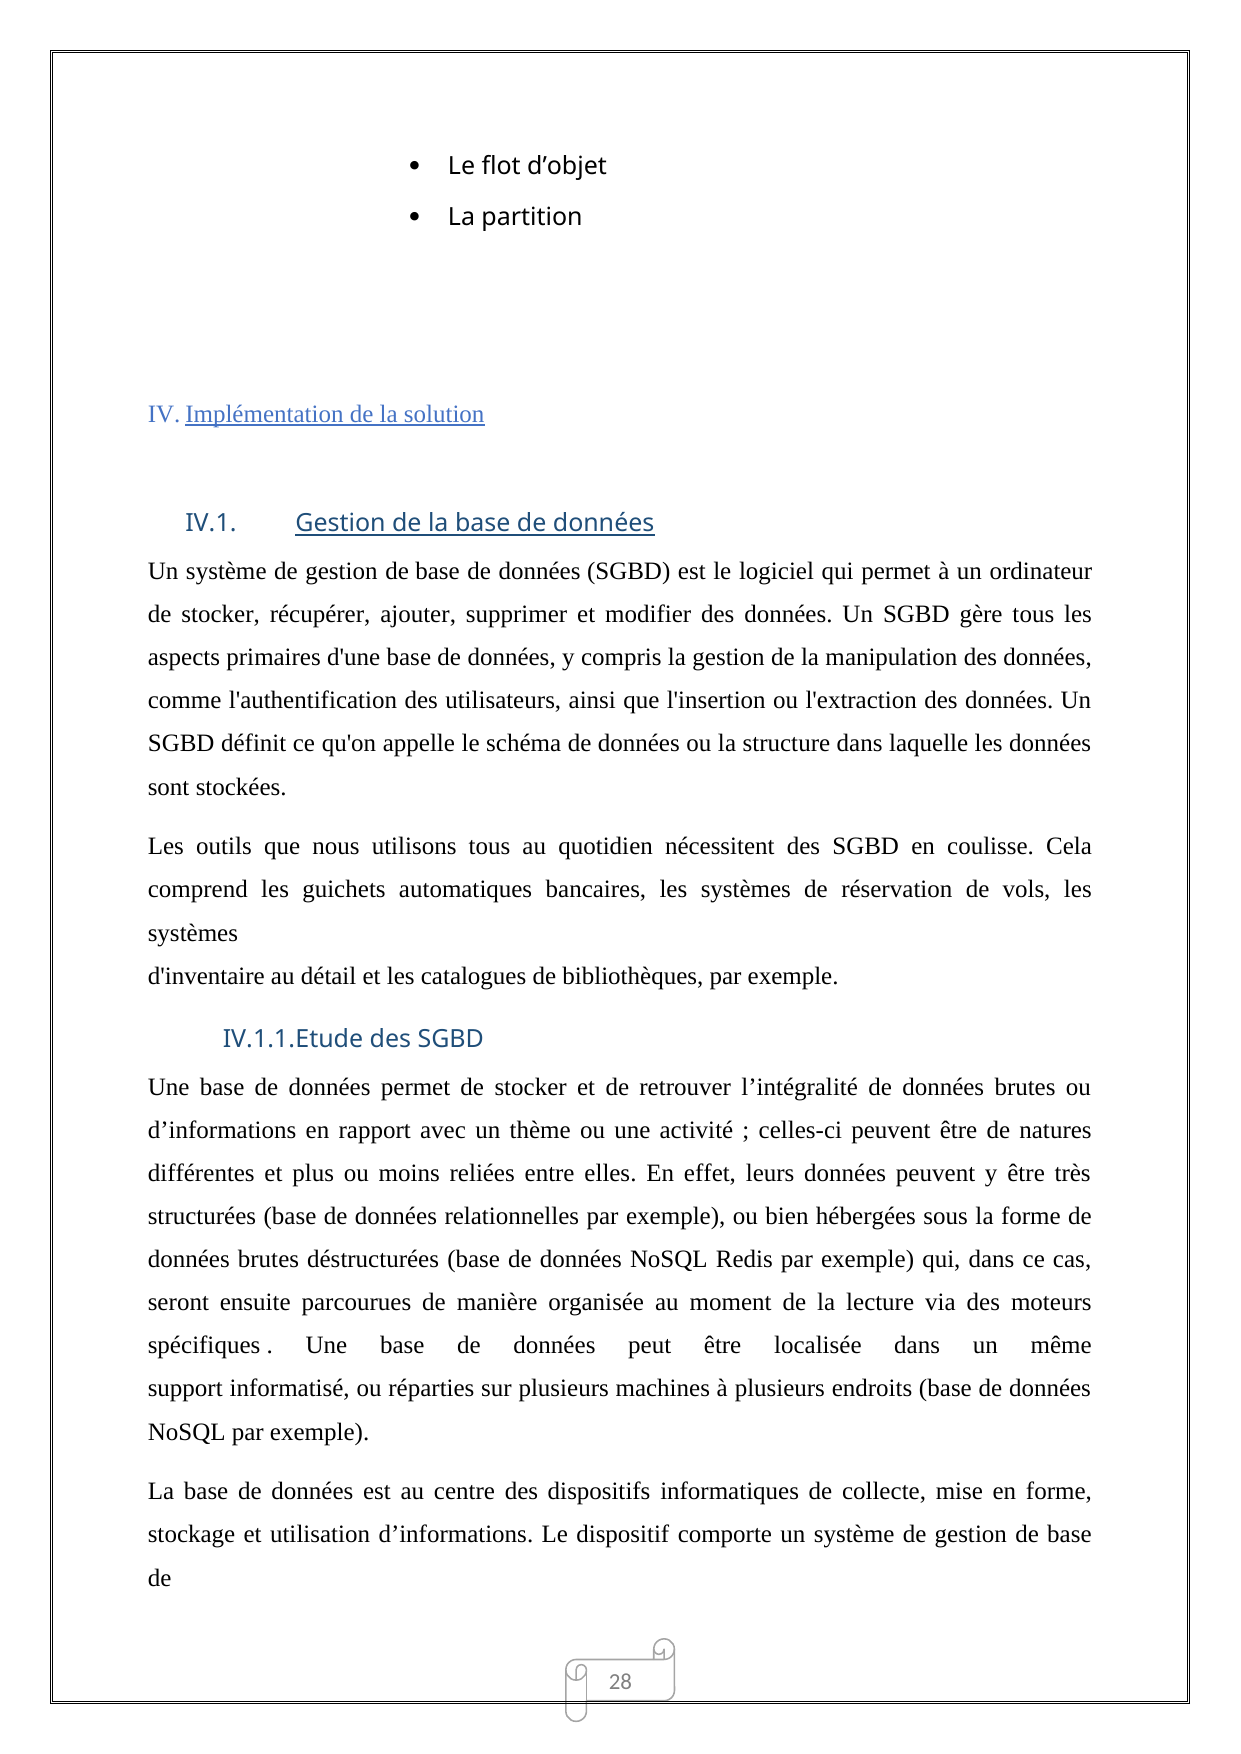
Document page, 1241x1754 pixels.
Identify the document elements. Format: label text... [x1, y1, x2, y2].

list La partition [410, 199, 1093, 233]
subtitle Implémentation de la solution [148, 399, 1093, 428]
text Une base de données permet de stocker et de retrouver l’intégralité de données brutes ou d’informations en rapport avec un thème ou une activité ; celles-ci peuvent être de natures différentes et plus ou moins reliées entre elles. En effet, leurs données peuvent y être très structurées (base de données relationnelles par exemple), ou bien hébergées sous la forme de données brutes déstructurées (base de données NoSQL Redis par exemple) qui, dans ce cas, seront ensuite parcourues de manière organisée au moment de la lecture via des moteurs spécifiques . Une base de données peut être localisée dans un même support informatisé, ou réparties sur plusieurs machines à plusieurs endroits (base de données NoSQL par exemple). [148, 1072, 1093, 1445]
subtitle Etude des SGBD [223, 1021, 1093, 1055]
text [148, 1476, 1093, 1591]
subtitle Gestion de la base de données [185, 505, 1093, 539]
text Un système de gestion de base de données (SGBD) est le logiciel qui permet à un ordinateur de stocker, récupérer, ajouter, supprimer et modifier des données. Un SGBD gère tous les aspects primaires d'une base de données, y compris la gestion de la manipulation des données, comme l'authentification des utilisateurs, ainsi que l'insertion ou l'extraction des données. Un SGBD définit ce qu'on appelle le schéma de données ou la structure dans laquelle les données sont stockées. [148, 556, 1093, 800]
list Le flot d’objet [410, 148, 1093, 182]
text Les outils que nous utilisons tous au quotidien nécessitent des SGBD en coulisse. Cela comprend les guichets automatiques bancaires, les systèmes de réservation de vols, les systèmes d'inventaire au détail et les catalogues de bibliothèques, par exemple. [148, 831, 1093, 989]
